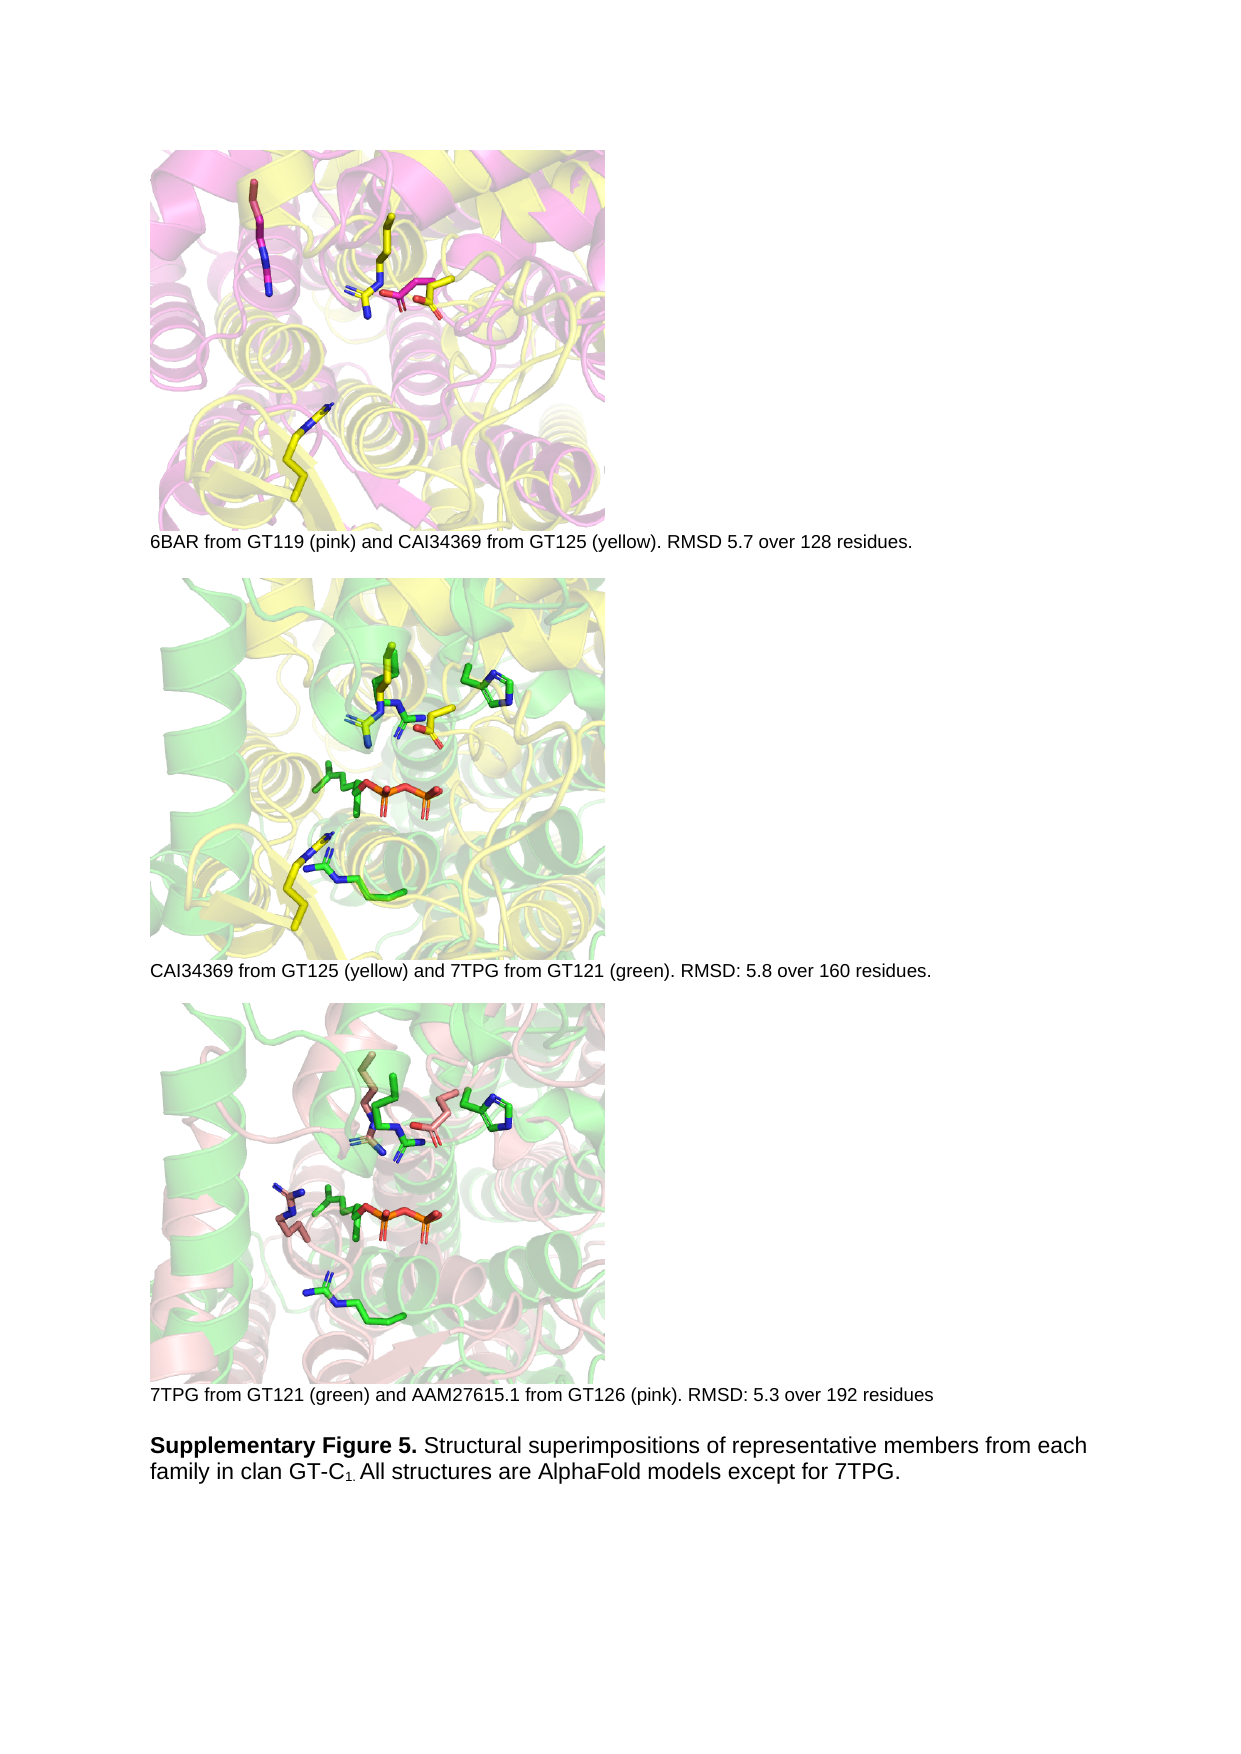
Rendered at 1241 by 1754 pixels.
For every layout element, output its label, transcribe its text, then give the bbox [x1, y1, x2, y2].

text 6BAR from GT119 (pink) and CAI34369 from GT125 (yellow). RMSD 5.7 over 128 residues. [150, 531, 1090, 552]
text CAI34369 from GT125 (yellow) and 7TPG from GT121 (green). RMSD: 5.8 over 160 residues. [150, 960, 1090, 981]
picture [150, 150, 605, 531]
text 7TPG from GT121 (green) and AAM27615.1 from GT126 (pink). RMSD: 5.3 over 192 residues [150, 1384, 1090, 1406]
picture [150, 1003, 605, 1384]
text Supplementary Figure 5. Structural superimpositions of representative members from each family in clan GT-C1. All structures are AlphaFold models except for 7TPG. [150, 1432, 1090, 1484]
picture [150, 578, 605, 960]
